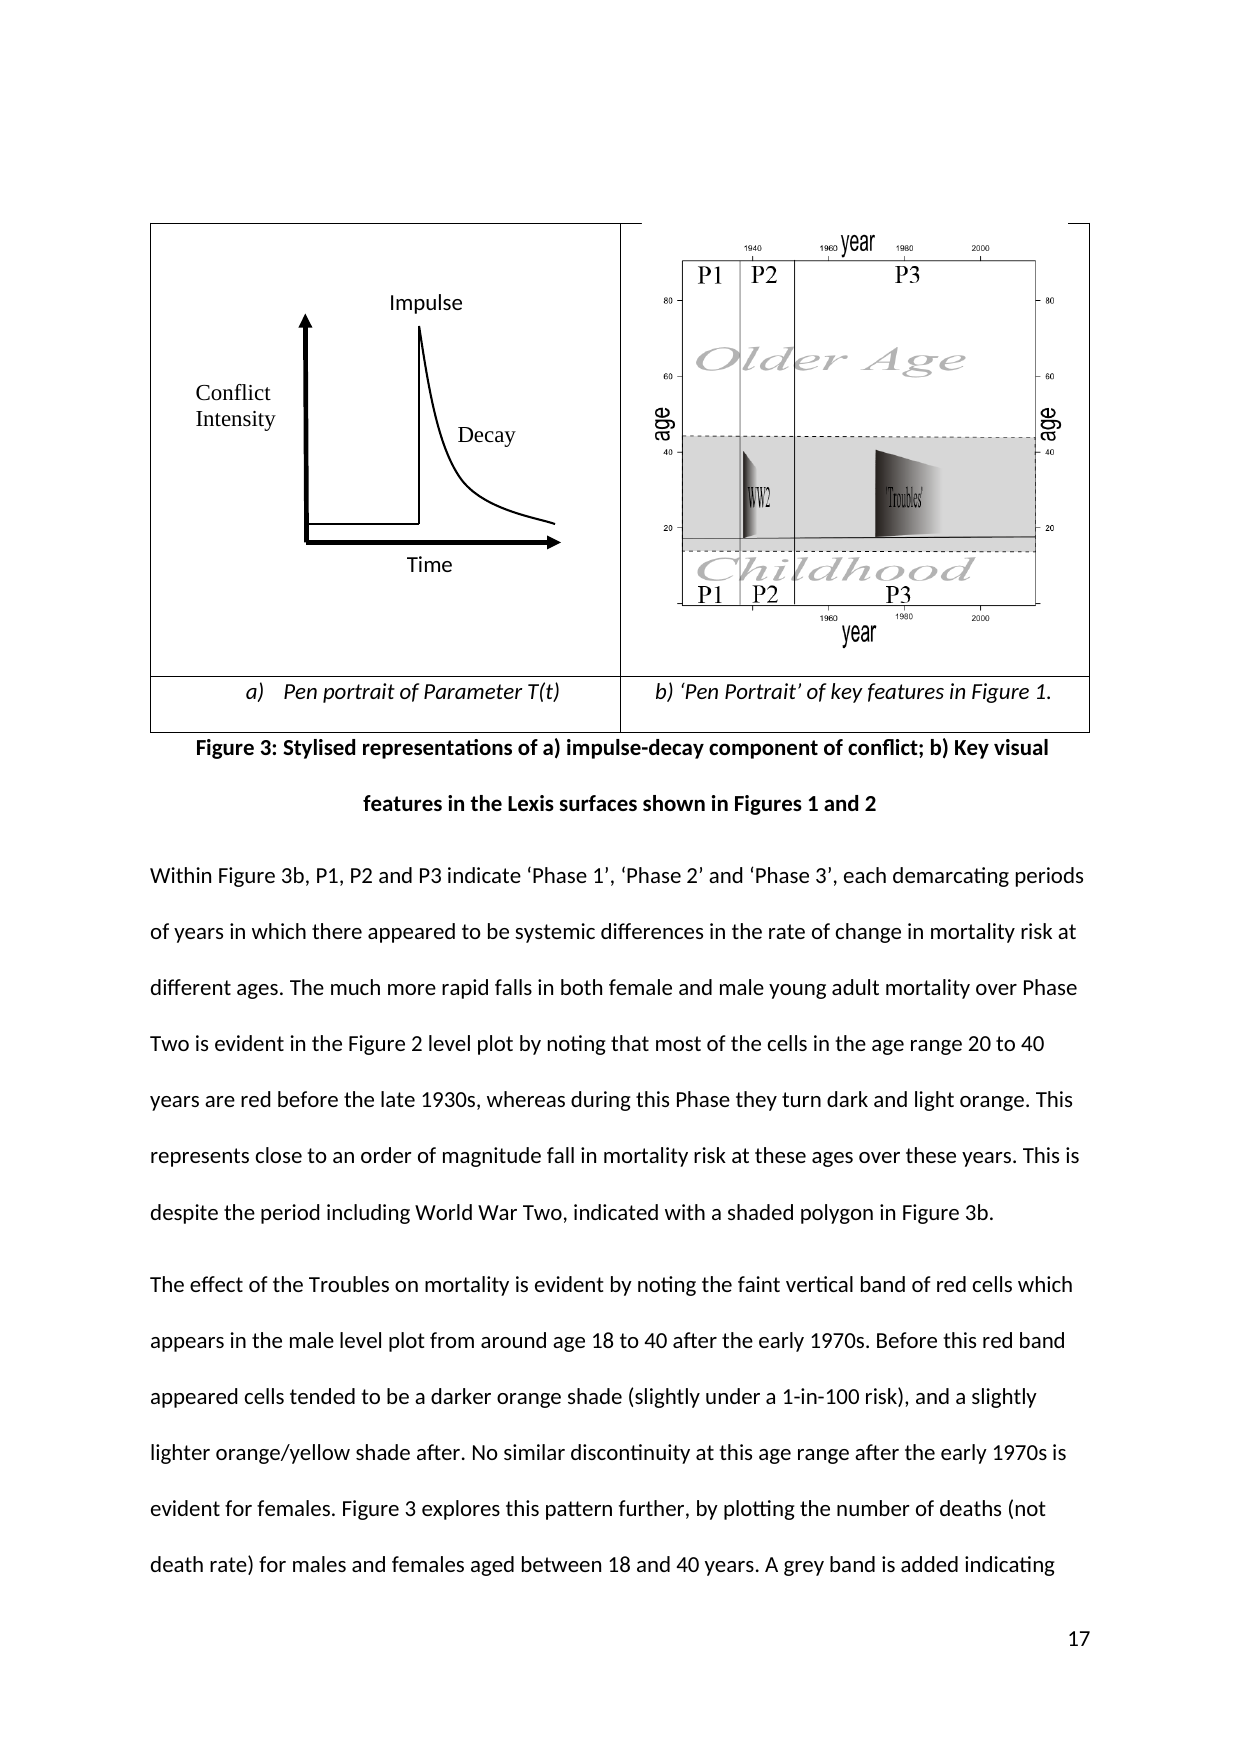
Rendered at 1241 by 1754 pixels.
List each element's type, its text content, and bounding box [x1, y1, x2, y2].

picture [641, 223, 1068, 650]
text Figure 3: Stylised representations of a) impulse-decay component of conflict; b) Key visual features in the Lexis surfaces shown in Figures 1 and 2 [150, 733, 1090, 817]
table_header [151, 224, 620, 676]
table_header [621, 224, 1089, 676]
text Within Figure 3b, P1, P2 and P3 indicate ‘Phase 1’, ‘Phase 2’ and ‘Phase 3’, each demarcating periods of years in which there appeared to be systemic differences in the rate of change in mortality risk at different ages. The much more rapid falls in both female and male young adult mortality over Phase Two is evident in the Figure 2 level plot by noting that most of the cells in the age range 20 to 40 years are red before the late 1930s, whereas during this Phase they turn dark and light orange. This represents close to an order of magnitude fall in mortality risk at these ages over these years. This is despite the period including World War Two, indicated with a shaded polygon in Figure 3b. [150, 861, 1090, 1226]
table_cell b) ‘Pen Portrait’ of key features in Figure 1. [621, 677, 1089, 732]
table_cell Pen portrait of Parameter T(t) [151, 677, 620, 732]
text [150, 1270, 1090, 1578]
